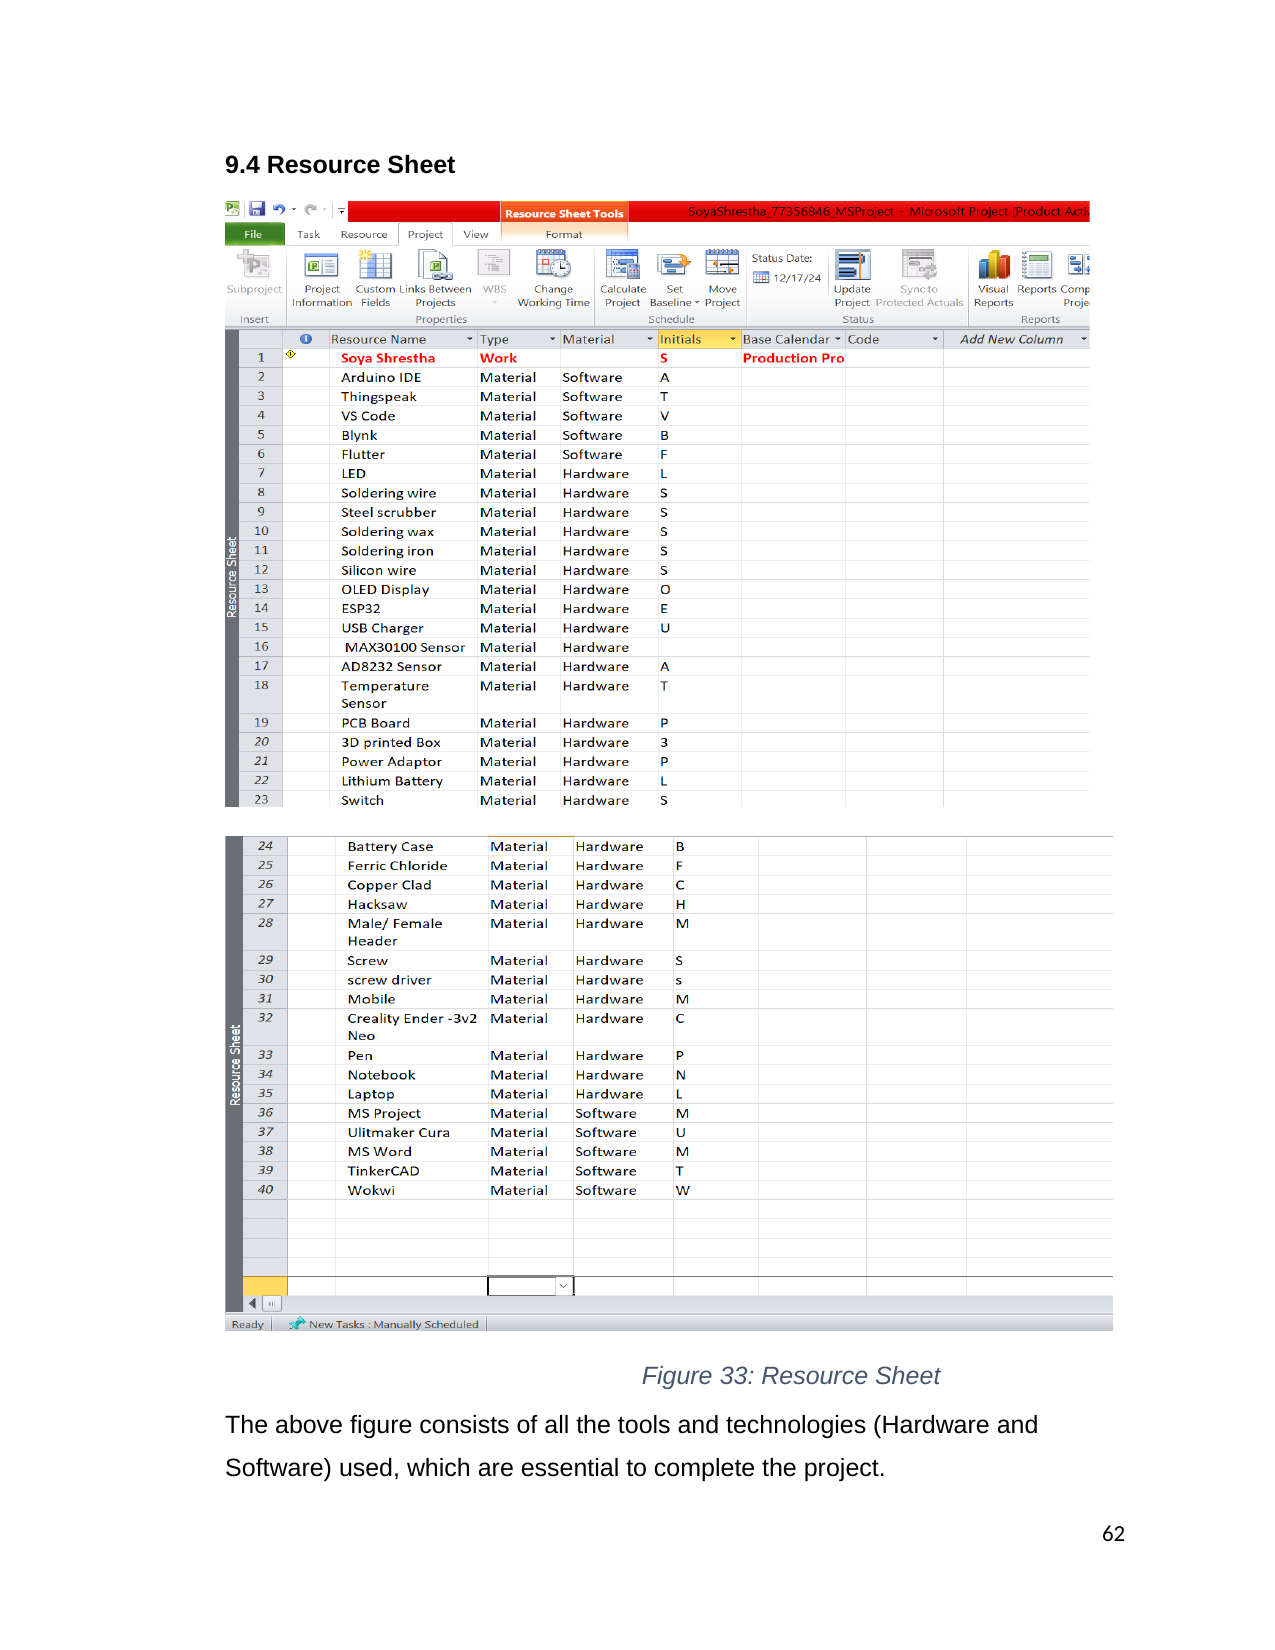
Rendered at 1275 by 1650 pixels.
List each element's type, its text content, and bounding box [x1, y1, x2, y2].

picture [225, 201, 1090, 807]
picture [225, 836, 1114, 1331]
text Figure 33: Resource Sheet [225, 1361, 1125, 1389]
text The above figure consists of all the tools and technologies (Hardware and Software) used, which are essential to complete the project. [225, 1410, 1125, 1482]
subtitle 9.4 Resource Sheet [225, 150, 1125, 179]
